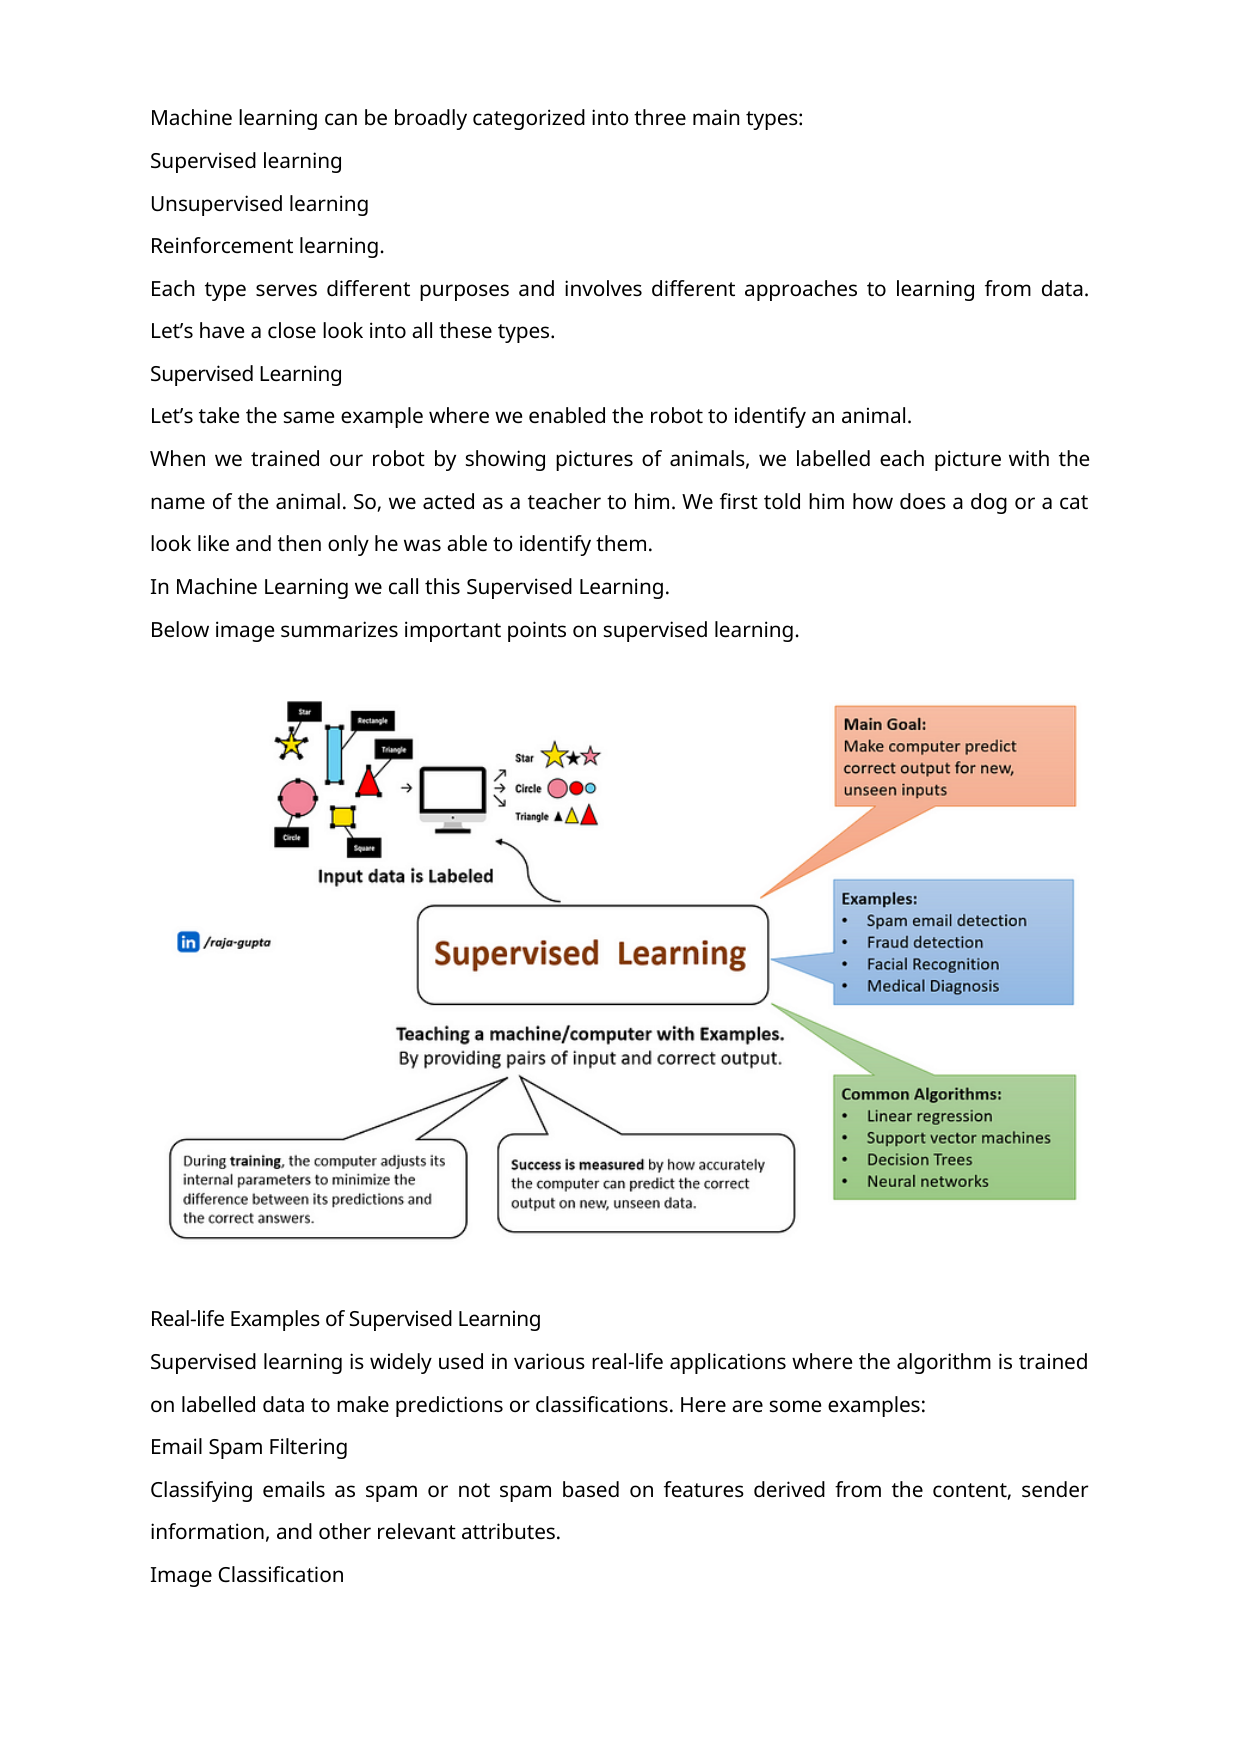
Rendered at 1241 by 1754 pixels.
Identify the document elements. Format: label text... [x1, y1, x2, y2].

text Real-life Examples of Supervised Learning [150, 1304, 1090, 1333]
picture [150, 700, 1091, 1248]
text When we trained our robot by showing pictures of animals, we labelled each picture with the name of the animal. So, we acted as a teacher to him. We first told him how does a dog or a cat look like and then only he was able to identify them. [150, 444, 1090, 558]
text Below image summarizes important points on supervised learning. [150, 615, 1090, 643]
text In Machine Learning we call this Supervised Learning. [150, 572, 1090, 601]
text Image Classification [150, 1560, 1090, 1588]
text Reinforcement learning. [150, 231, 1090, 260]
text Unsupervised learning [150, 189, 1090, 217]
text Classifying emails as spam or not spam based on features derived from the content, sender information, and other relevant attributes. [150, 1475, 1090, 1546]
text Supervised Learning [150, 359, 1090, 387]
text Machine learning can be broadly categorized into three main types: [150, 103, 1090, 132]
text Supervised learning [150, 146, 1090, 174]
text Let’s take the same example where we enabled the robot to identify an animal. [150, 402, 1090, 430]
text Email Spam Filtering [150, 1432, 1090, 1461]
text Supervised learning is widely used in various real-life applications where the algorithm is trained on labelled data to make predictions or classifications. Here are some examples: [150, 1347, 1090, 1418]
text Each type serves different purposes and involves different approaches to learning from data. Let’s have a close look into all these types. [150, 274, 1090, 345]
